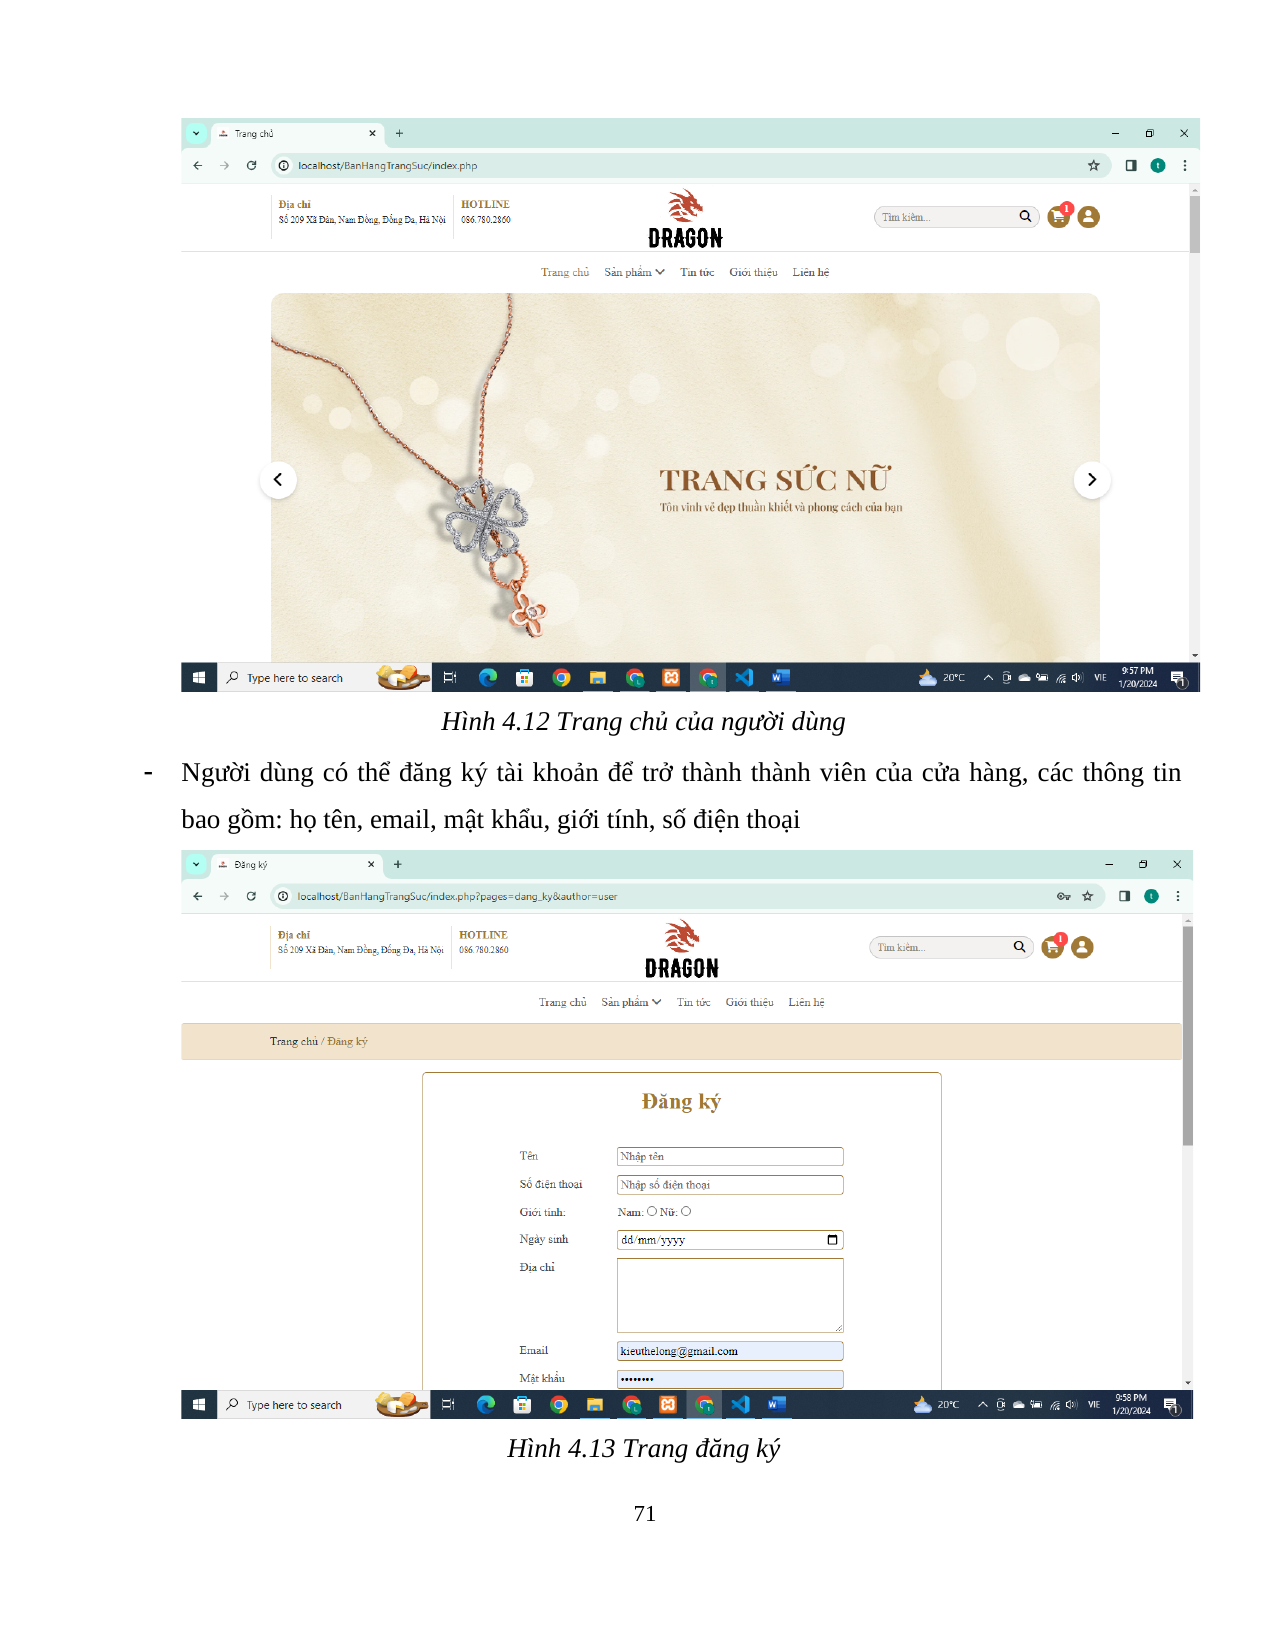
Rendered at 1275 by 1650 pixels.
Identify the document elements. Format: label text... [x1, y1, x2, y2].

picture [181, 118, 1200, 692]
picture [181, 850, 1194, 1419]
list Người dùng có thể đăng ký tài khoản để trở thành thành viên của cửa hàng, các thông tin bao gồm: họ tên, email, mật khẩu, giới tính, số điện thoại [144, 757, 1183, 834]
